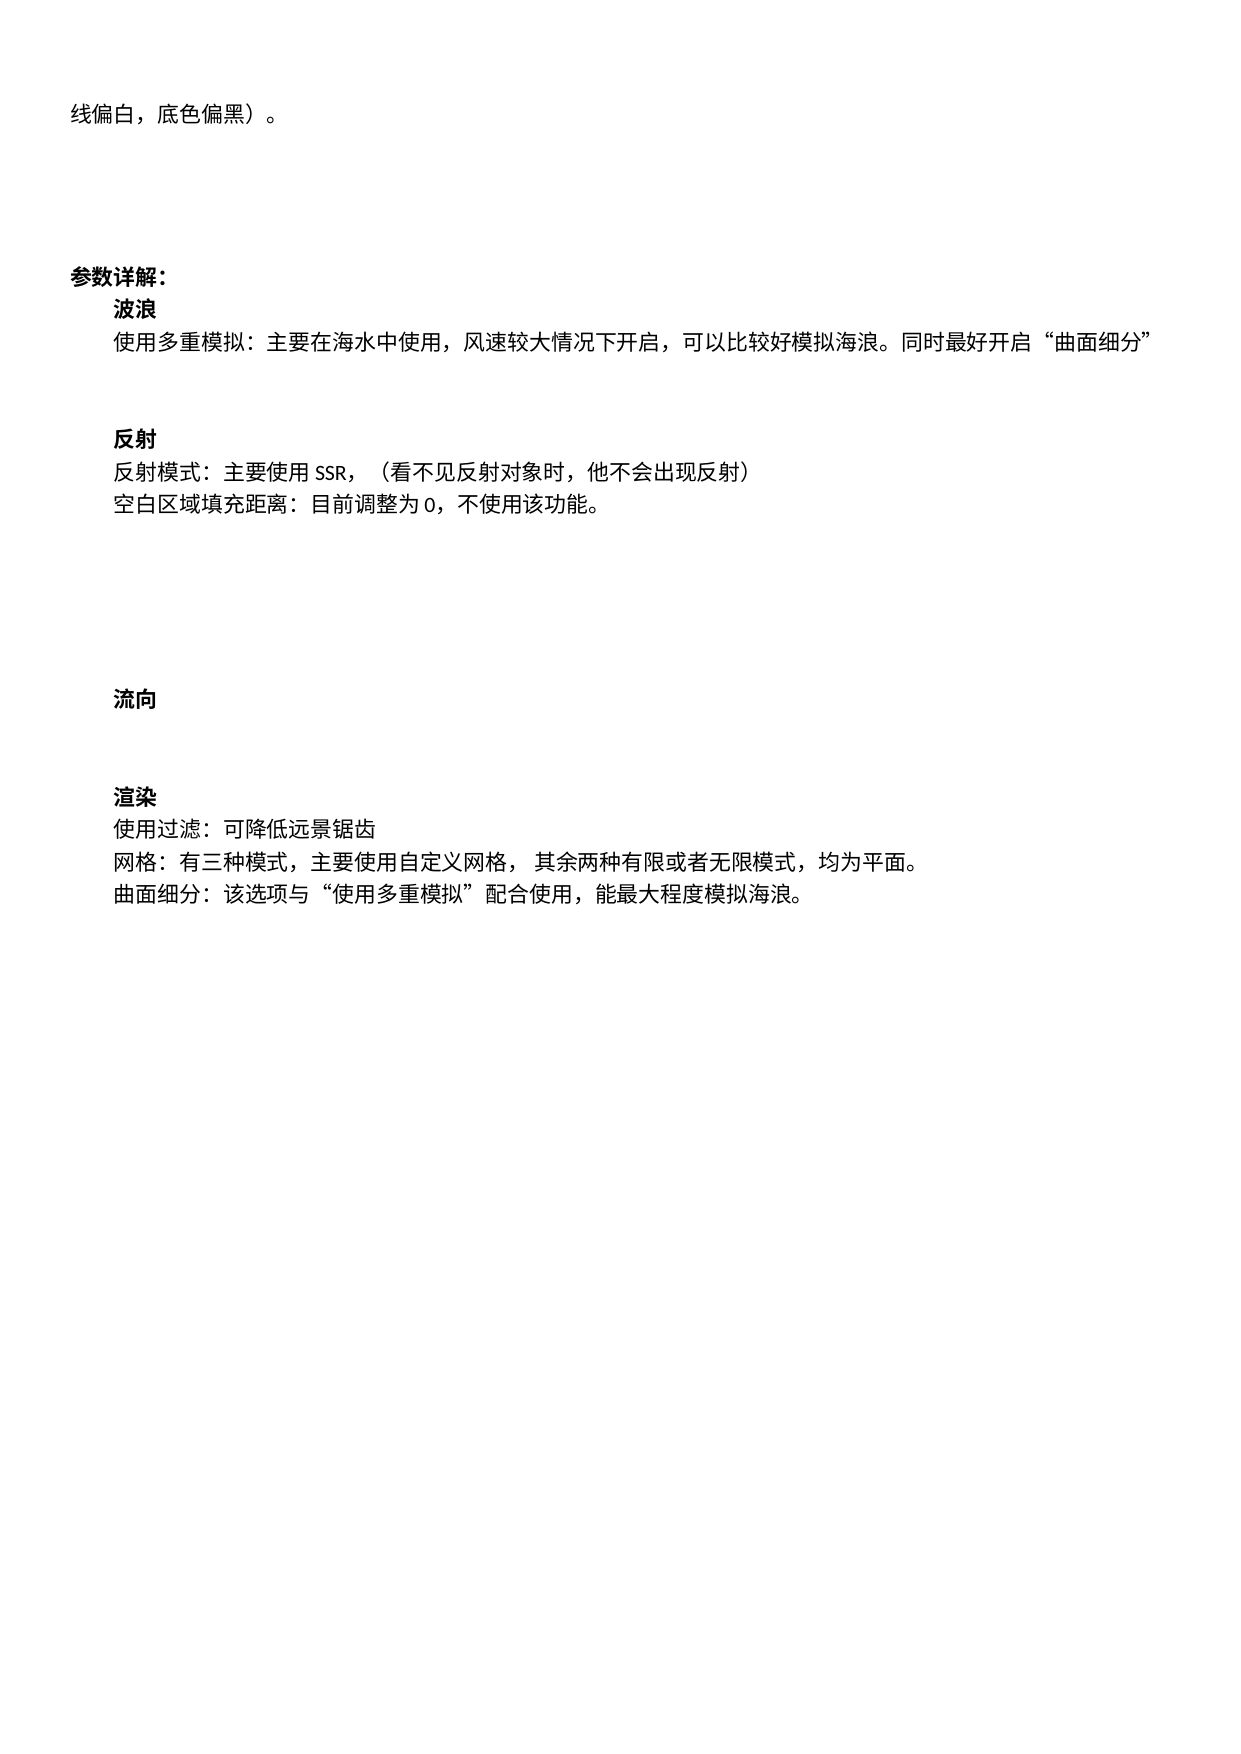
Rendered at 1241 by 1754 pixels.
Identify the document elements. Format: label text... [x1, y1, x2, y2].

list 渲染 [70, 779, 1171, 812]
list 流向 [70, 682, 1171, 714]
list 反射 [70, 422, 1171, 454]
list 使用过滤：可降低远景锯齿 [70, 812, 1171, 844]
list 波浪 [70, 292, 1171, 324]
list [70, 97, 1171, 129]
list 空白区域填充距离：目前调整为0，不使用该功能。 [70, 487, 1171, 519]
list 参数详解： [70, 259, 1171, 292]
list 使用多重模拟：主要在海水中使用，风速较大情况下开启，可以比较好模拟海浪。同时最好开启“曲面细分” [70, 324, 1171, 357]
list 曲面细分：该选项与“使用多重模拟”配合使用，能最大程度模拟海浪。 [70, 877, 1171, 909]
list 反射模式：主要使用SSR，（看不见反射对象时，他不会出现反射） [70, 454, 1171, 487]
list 网格：有三种模式，主要使用自定义网格， 其余两种有限或者无限模式，均为平面。 [70, 844, 1171, 877]
